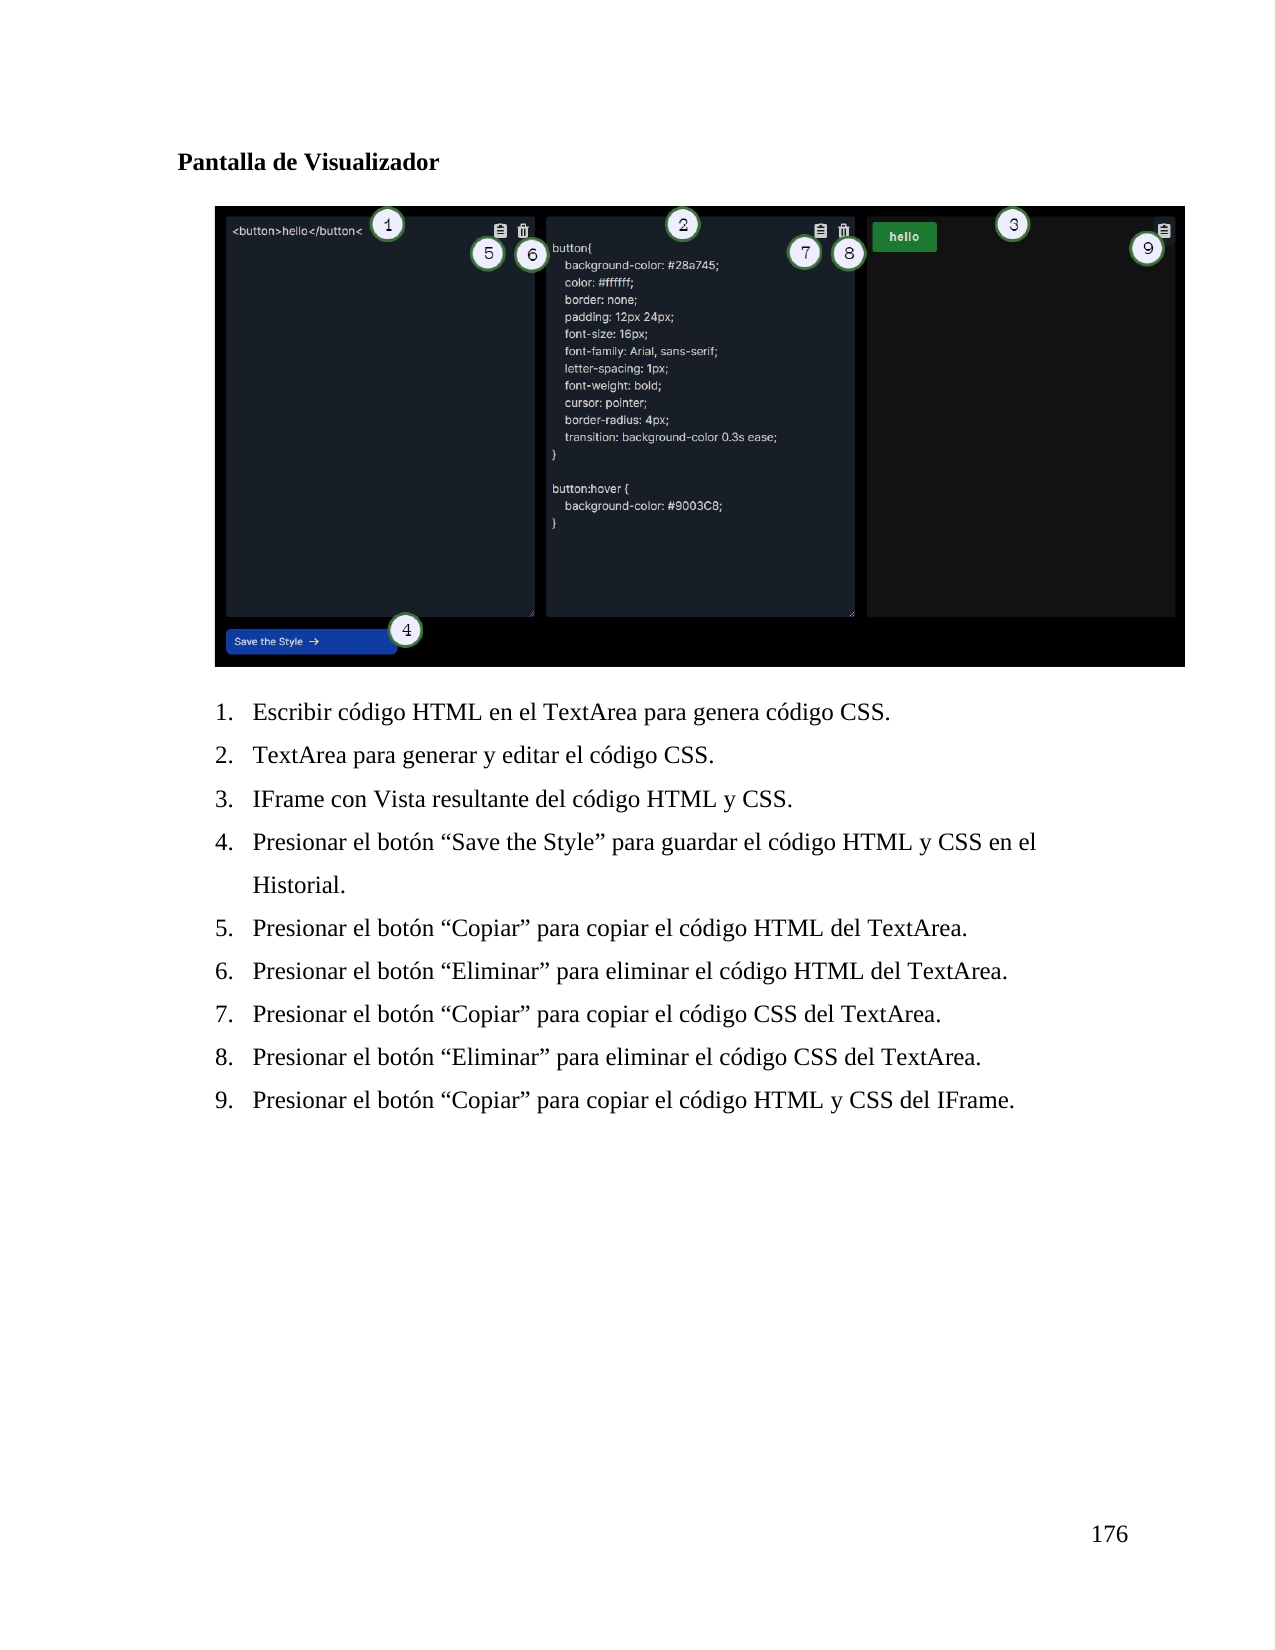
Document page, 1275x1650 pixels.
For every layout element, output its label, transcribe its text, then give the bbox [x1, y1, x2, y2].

list Presionar el botón “Copiar” para copiar el código HTML del TextArea. [215, 913, 1128, 942]
list Presionar el botón “Copiar” para copiar el código CSS del TextArea. [215, 999, 1128, 1028]
picture [214, 206, 1185, 667]
list IFrame con Vista resultante del código HTML y CSS. [215, 784, 1128, 812]
list Presionar el botón “Eliminar” para eliminar el código CSS del TextArea. [215, 1042, 1128, 1071]
list TextArea para generar y editar el código CSS. [215, 741, 1128, 769]
list Escribir código HTML en el TextArea para genera código CSS. [215, 697, 1128, 726]
list Presionar el botón “Eliminar” para eliminar el código HTML del TextArea. [215, 956, 1128, 985]
list Presionar el botón “Save the Style” para guardar el código HTML y CSS en el Historial. [215, 827, 1128, 899]
list Presionar el botón “Copiar” para copiar el código HTML y CSS del IFrame. [215, 1086, 1128, 1114]
text Pantalla de Visualizador [177, 147, 1128, 176]
